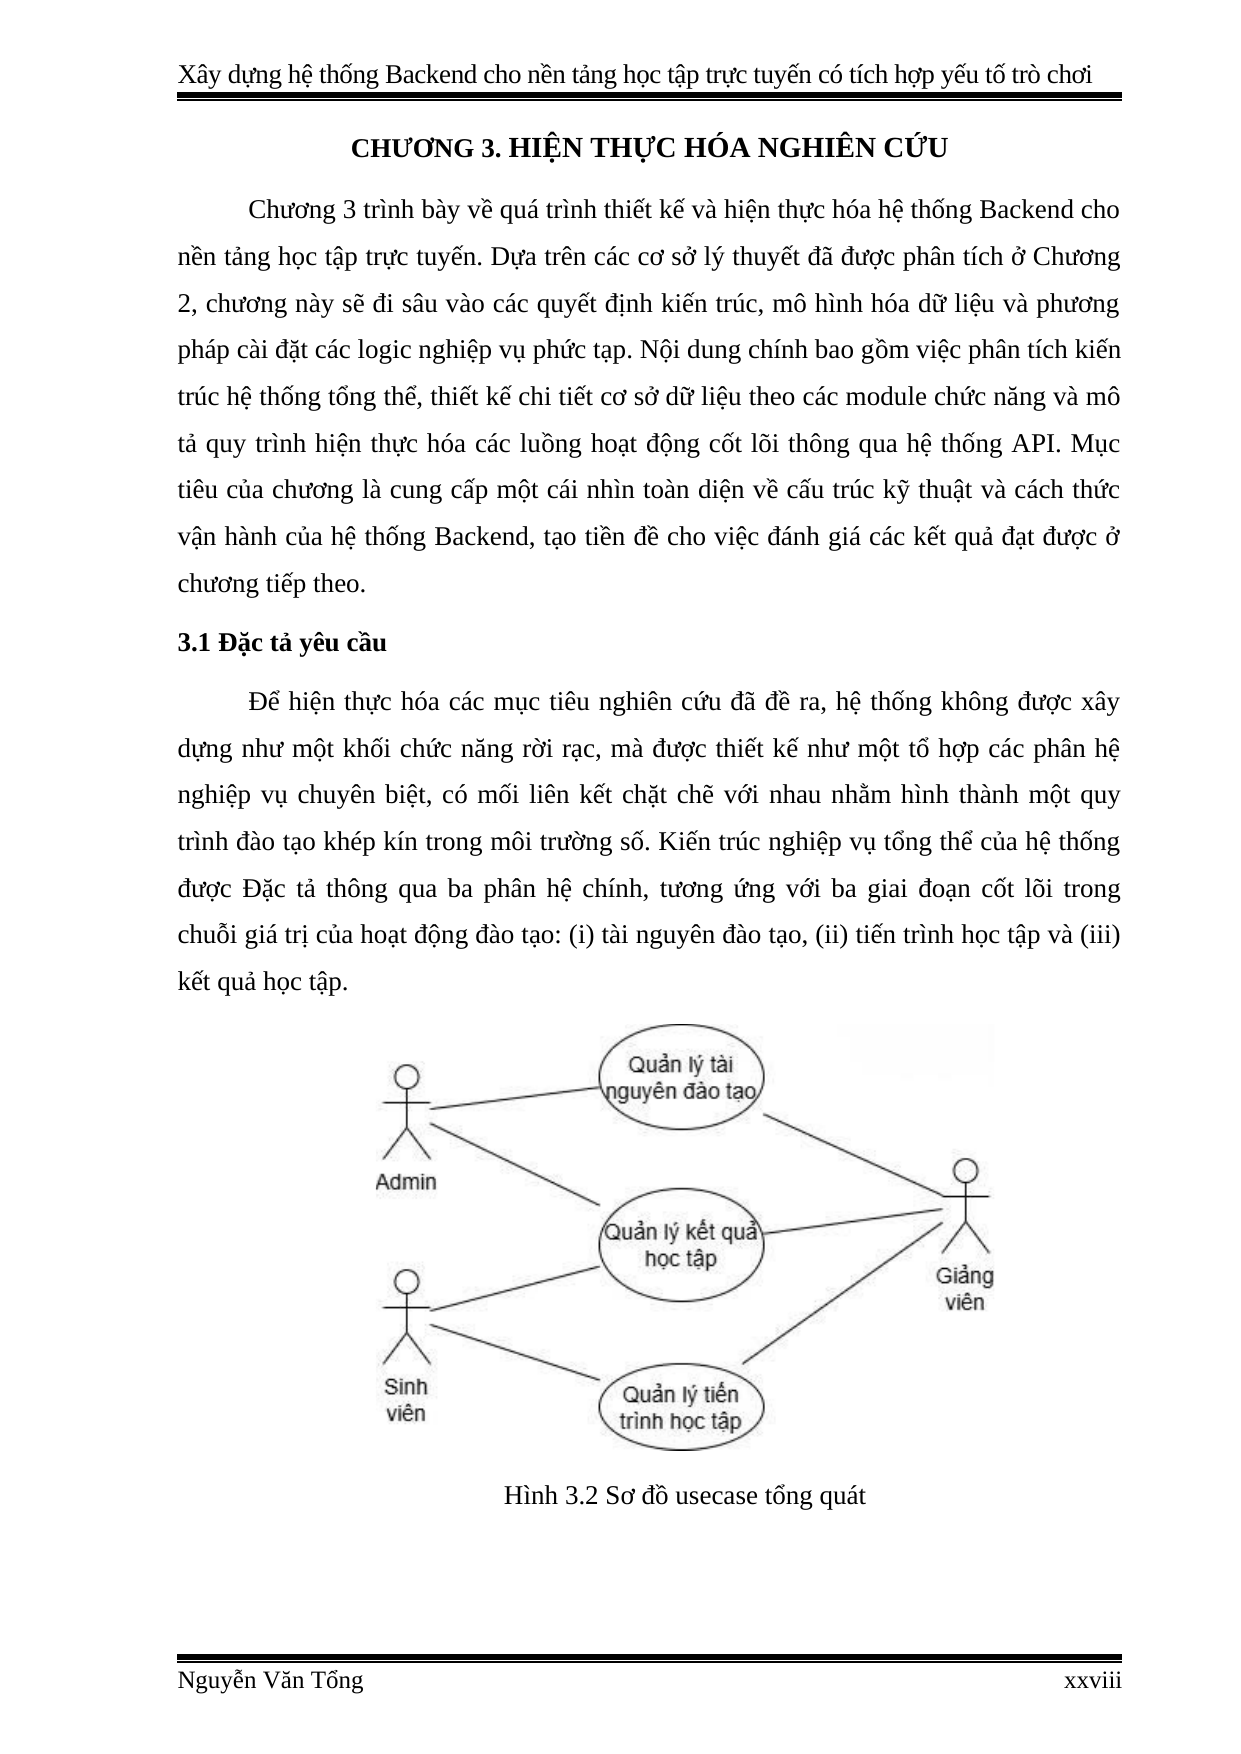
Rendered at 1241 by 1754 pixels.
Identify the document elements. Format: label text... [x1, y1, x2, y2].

subtitle Đặc tả yêu cầu [177, 626, 1122, 657]
text Chương 3 trình bày về quá trình thiết kế và hiện thực hóa hệ thống Backend cho nền tảng học tập trực tuyến. Dựa trên các cơ sở lý thuyết đã được phân tích ở Chương 2, chương này sẽ đi sâu vào các quyết định kiến trúc, mô hình hóa dữ liệu và phương pháp cài đặt các logic nghiệp vụ phức tạp. Nội dung chính bao gồm việc phân tích kiến trúc hệ thống tổng thể, thiết kế chi tiết cơ sở dữ liệu theo các module chức năng và mô tả quy trình hiện thực hóa các luồng hoạt động cốt lõi thông qua hệ thống API. Mục tiêu của chương là cung cấp một cái nhìn toàn diện về cấu trúc kỹ thuật và cách thức vận hành của hệ thống Backend, tạo tiền đề cho việc đánh giá các kết quả đạt được ở chương tiếp theo. [177, 193, 1122, 598]
subtitle HIỆN THỰC HÓA NGHIÊN CỨU [177, 131, 1122, 164]
picture [375, 1024, 995, 1451]
text Để hiện thực hóa các mục tiêu nghiên cứu đã đề ra, hệ thống không được xây dựng như một khối chức năng rời rạc, mà được thiết kế như một tổ hợp các phân hệ nghiệp vụ chuyên biệt, có mối liên kết chặt chẽ với nhau nhằm hình thành một quy trình đào tạo khép kín trong môi trường số. Kiến trúc nghiệp vụ tổng thể của hệ thống được Đặc tả thông qua ba phân hệ chính, tương ứng với ba giai đoạn cốt lõi trong chuỗi giá trị của hoạt động đào tạo: (i) tài nguyên đào tạo, (ii) tiến trình học tập và (iii) kết quả học tập. [177, 685, 1122, 996]
